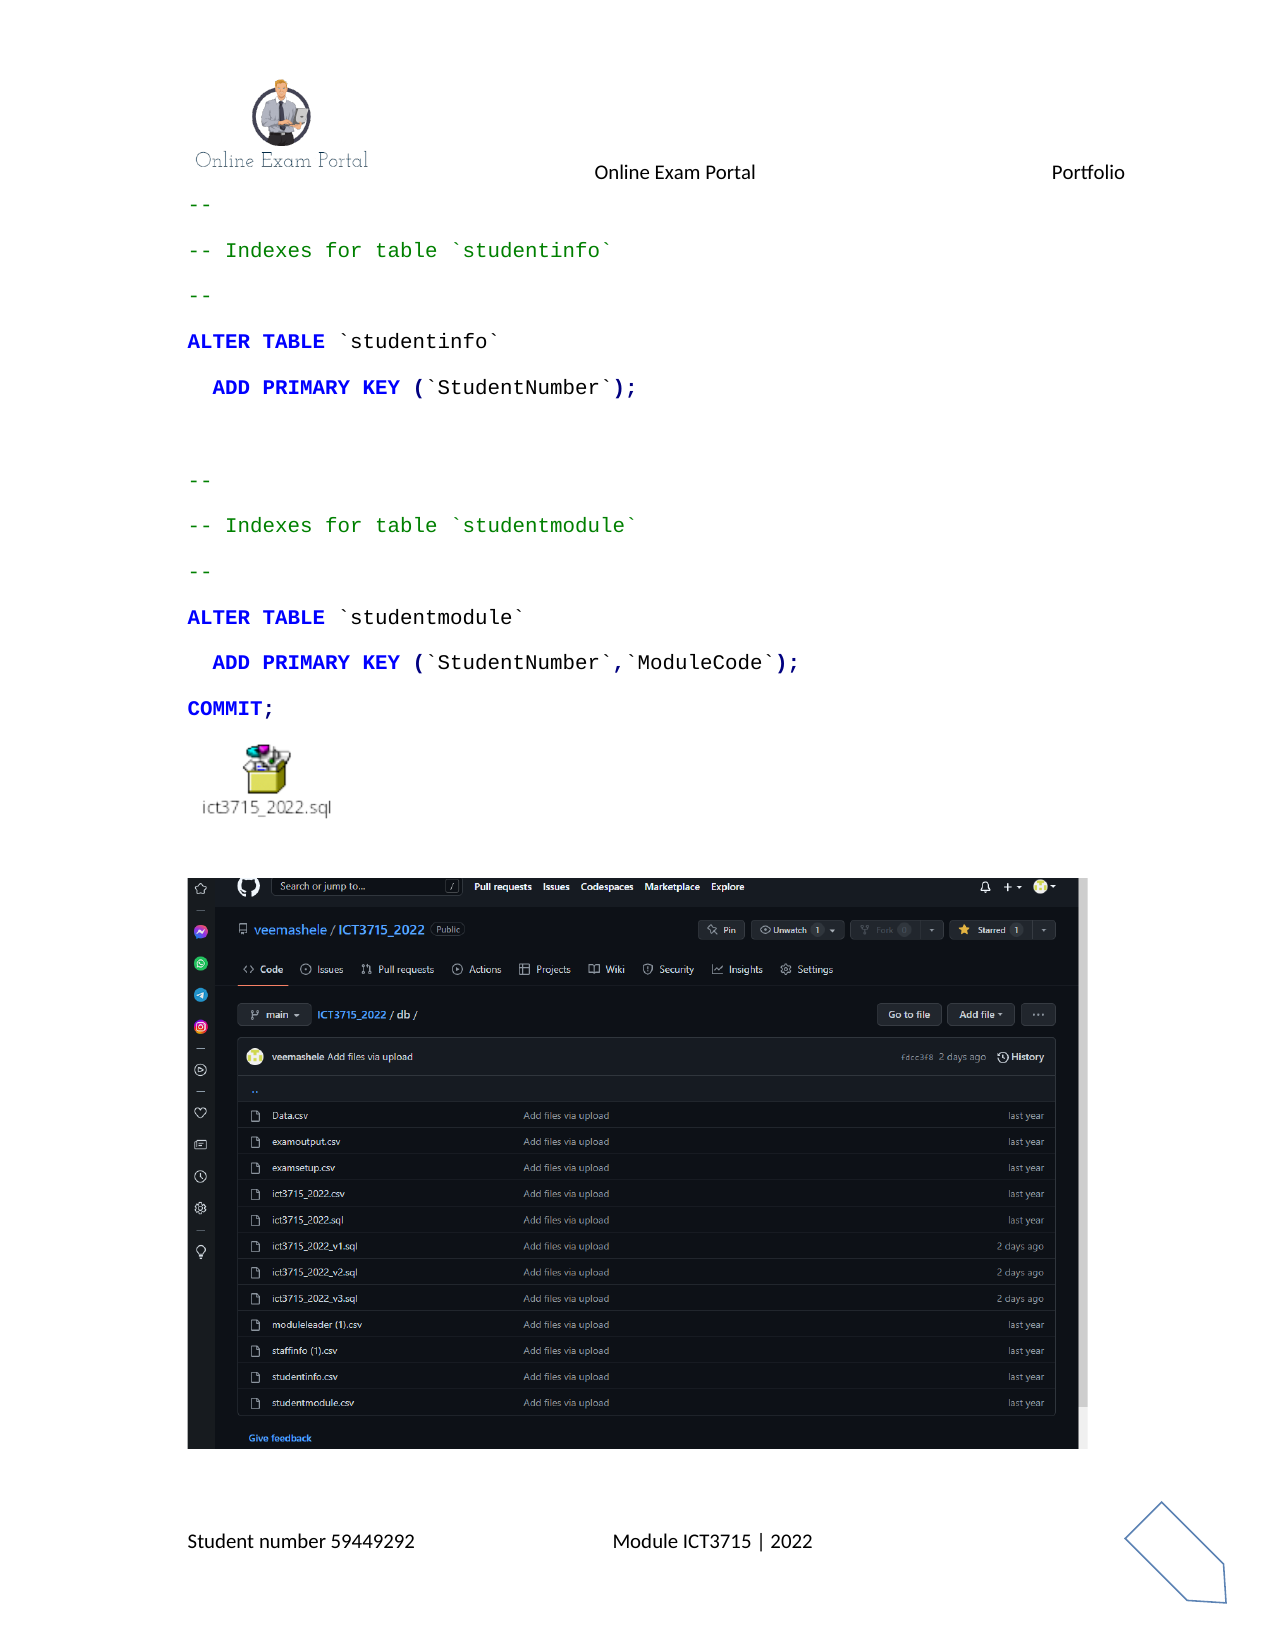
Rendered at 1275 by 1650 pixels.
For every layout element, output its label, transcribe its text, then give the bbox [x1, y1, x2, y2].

text -- [187, 561, 1087, 585]
text ADD PRIMARY KEY (`StudentNumber`,`ModuleCode`); [187, 652, 1087, 676]
picture [187, 71, 377, 180]
text ADD PRIMARY KEY (`StudentNumber`); [187, 377, 1087, 400]
text -- Indexes for table `studentinfo` [187, 240, 1087, 263]
picture [187, 878, 1088, 1449]
text -- Indexes for table `studentmodule` [187, 515, 1087, 539]
text -- [187, 286, 1087, 309]
text ALTER TABLE `studentinfo` [187, 331, 1087, 355]
text -- [187, 470, 1087, 493]
text -- [187, 194, 1087, 218]
text COMMIT; [187, 698, 1087, 722]
text ALTER TABLE `studentmodule` [187, 607, 1087, 630]
